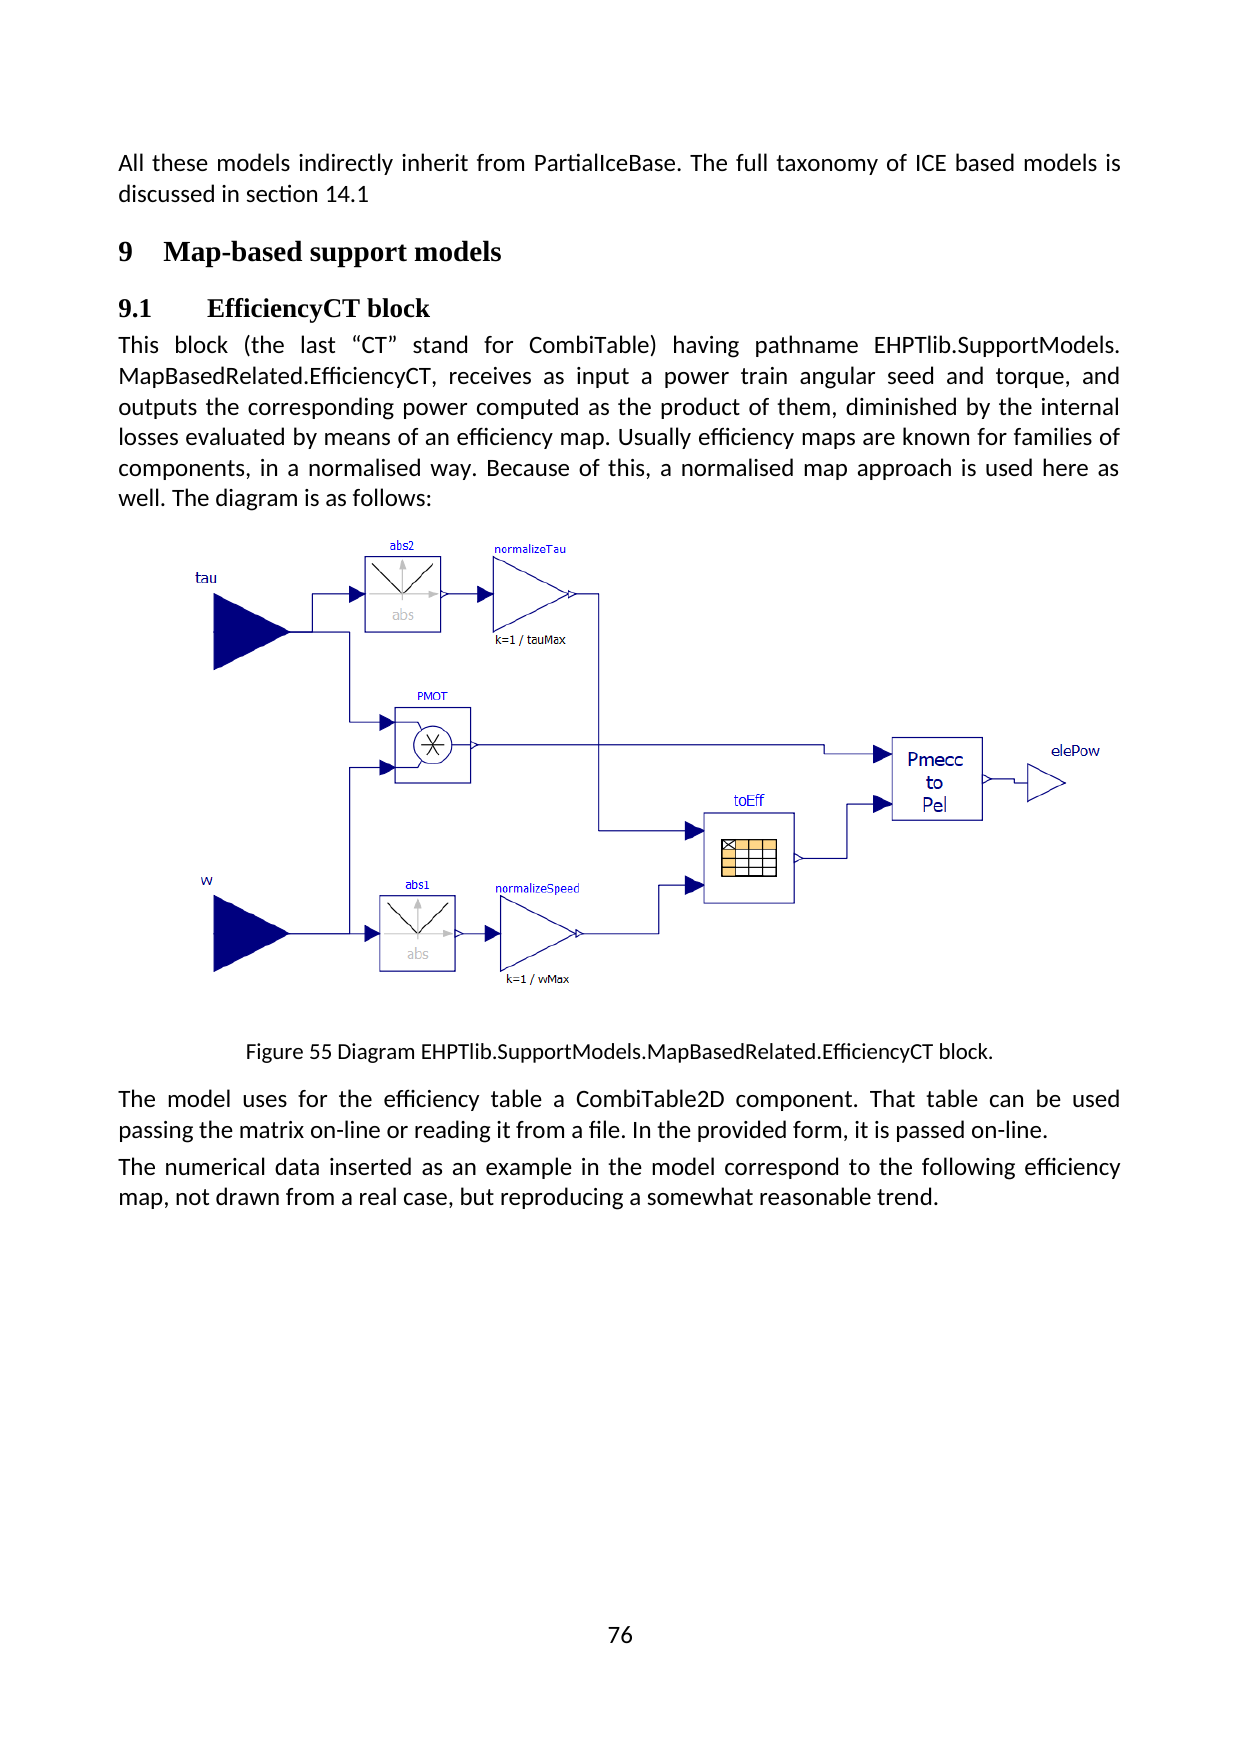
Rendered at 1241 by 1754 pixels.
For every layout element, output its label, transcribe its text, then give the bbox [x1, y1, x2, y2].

text The numerical data inserted as an example in the model correspond to the following efficiency map, not drawn from a real case, but reproducing a somewhat reasonable trend. [118, 1151, 1122, 1212]
text The model uses for the efficiency table a CombiTable2D component. That table can be used passing the matrix on-line or reading it from a file. In the provided form, it is passed on-line. [118, 1083, 1122, 1144]
text This block (the last “CT” stand for CombiTable) having pathname EHPTlib.SupportModels. MapBasedRelated.EfficiencyCT, receives as input a power train angular seed and torque, and outputs the corresponding power computed as the product of them, diminished by the internal losses evaluated by means of an efficiency map. Usually efficiency maps are known for families of components, in a normalised way. Because of this, a normalised map approach is used here as well. The diagram is as follows: [118, 329, 1122, 513]
picture [118, 518, 1123, 1031]
subtitle Map-based support models [118, 234, 1122, 267]
text Figure 55 Diagram EHPTlib.SupportModels.MapBasedRelated.EfficiencyCT block. [118, 1037, 1122, 1065]
text All these models indirectly inherit from PartialIceBase. The full taxonomy of ICE based models is discussed in section 15.1 [118, 148, 1122, 209]
subtitle EfficiencyCT block [118, 292, 1122, 323]
